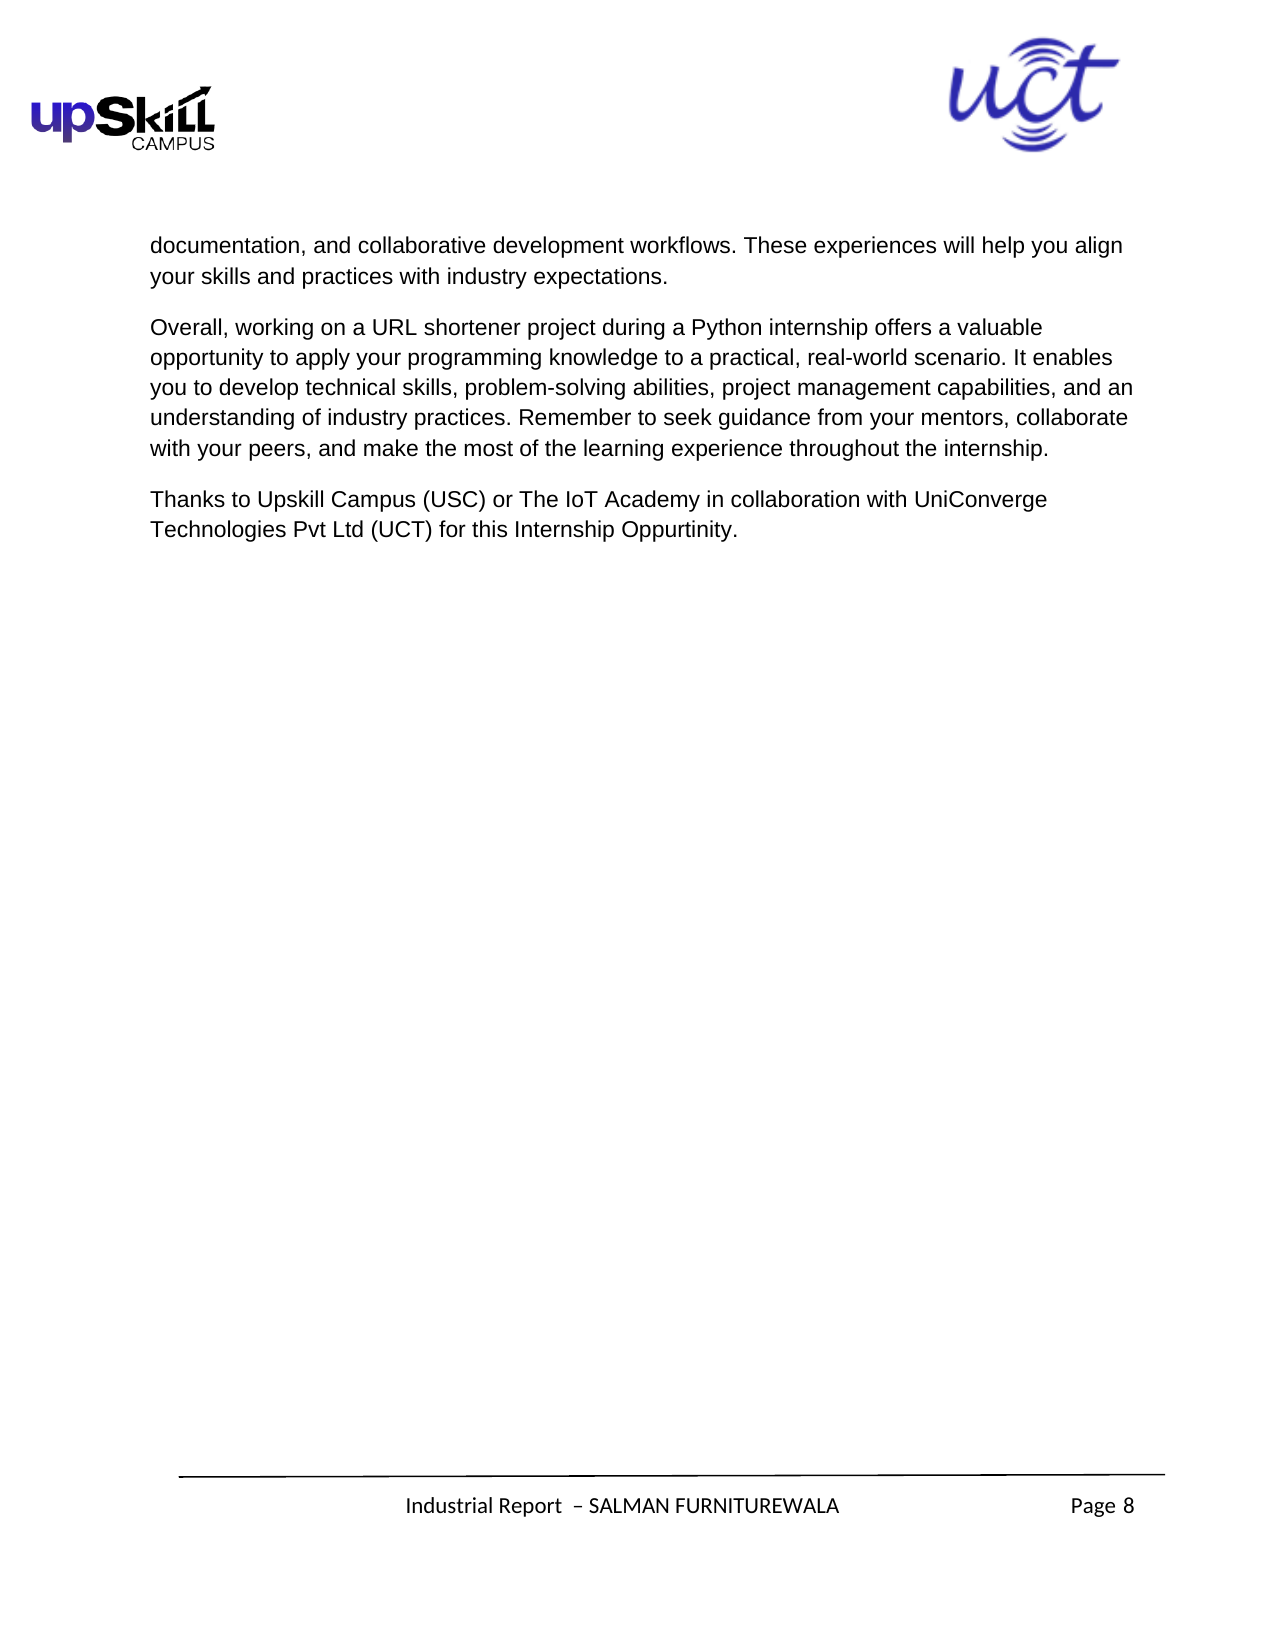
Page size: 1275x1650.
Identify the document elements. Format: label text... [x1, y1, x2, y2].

text documentation, and collaborative development workflows. These experiences will help you align your skills and practices with industry expectations. [150, 232, 1134, 289]
picture [0, 73, 246, 154]
text Thanks to Upskill Campus (USC) or The IoT Academy in collaboration with UniConverge Technologies Pvt Ltd (UCT) for this Internship Oppurtinity. [150, 486, 1134, 542]
text Overall, working on a URL shortener project during a Python internship offers a valuable opportunity to apply your programming knowledge to a practical, real-world scenario. It enables you to develop technical skills, problem-solving abilities, project management capabilities, and an understanding of industry practices. Remember to seek guidance from your mentors, collaborate with your peers, and make the most of the learning experience throughout the internship. [150, 314, 1134, 461]
picture [946, 28, 1125, 154]
